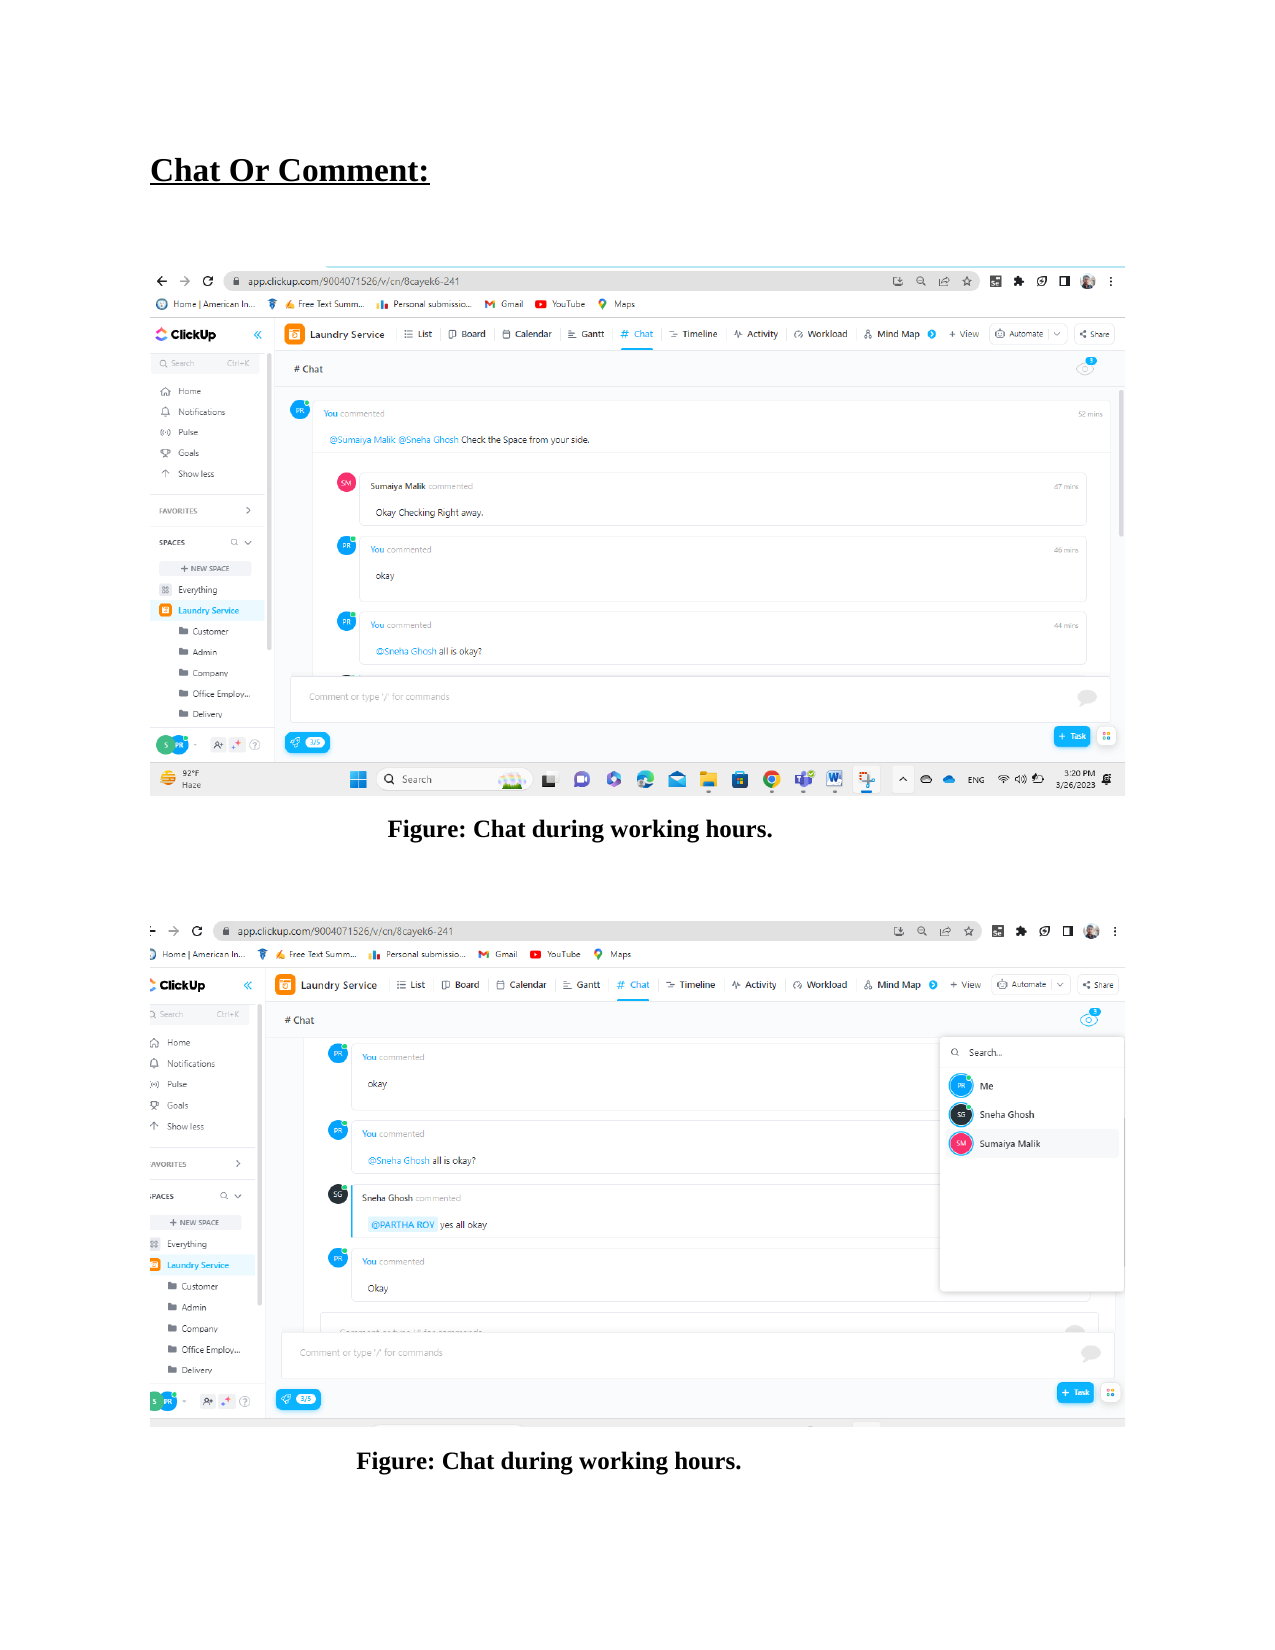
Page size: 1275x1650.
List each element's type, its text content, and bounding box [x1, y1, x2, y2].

text Chat Or Comment: [150, 150, 1125, 188]
picture [150, 919, 1125, 1427]
text Figure: Chat during working hours. [150, 1446, 1125, 1474]
text Figure: Chat during working hours. [150, 814, 1125, 843]
picture [150, 266, 1125, 796]
